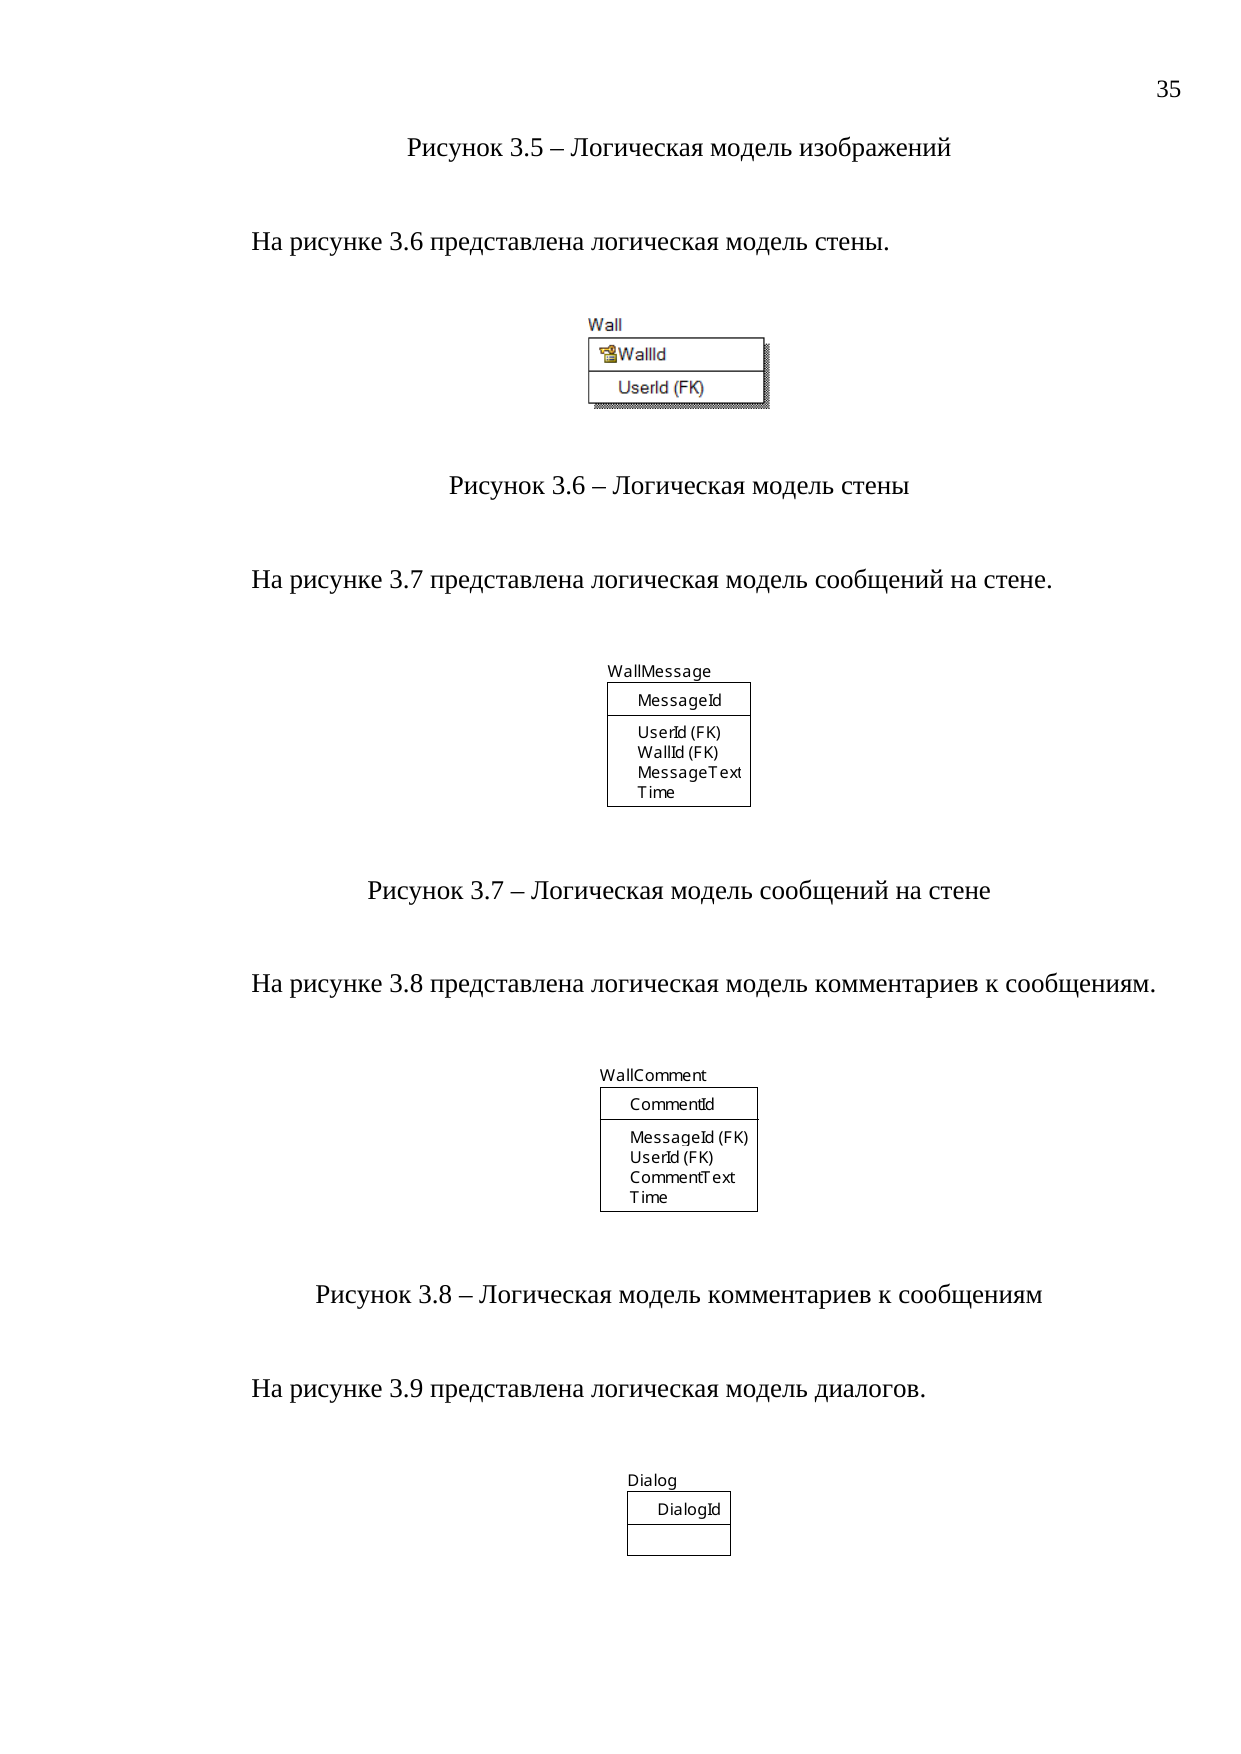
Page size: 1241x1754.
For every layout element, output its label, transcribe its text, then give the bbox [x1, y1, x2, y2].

text Рисунок 3.6 – Логическая модель стены [177, 469, 1181, 501]
text На рисунке 3.9 представлена логическая модель диалогов. [177, 1372, 1181, 1403]
text Рисунок 3.5 – Логическая модель изображений [177, 131, 1181, 162]
text Рисунок 3.8 – Логическая модель комментариев к сообщениям [177, 1278, 1181, 1309]
text Рисунок 3.7 – Логическая модель сообщений на стене [177, 874, 1181, 905]
text На рисунке 3.6 представлена логическая модель стены. [177, 224, 1181, 256]
picture [588, 317, 770, 409]
text На рисунке 3.7 представлена логическая модель сообщений на стене. [177, 563, 1181, 594]
text На рисунке 3.8 представлена логическая модель комментариев к сообщениям. [177, 967, 1181, 998]
